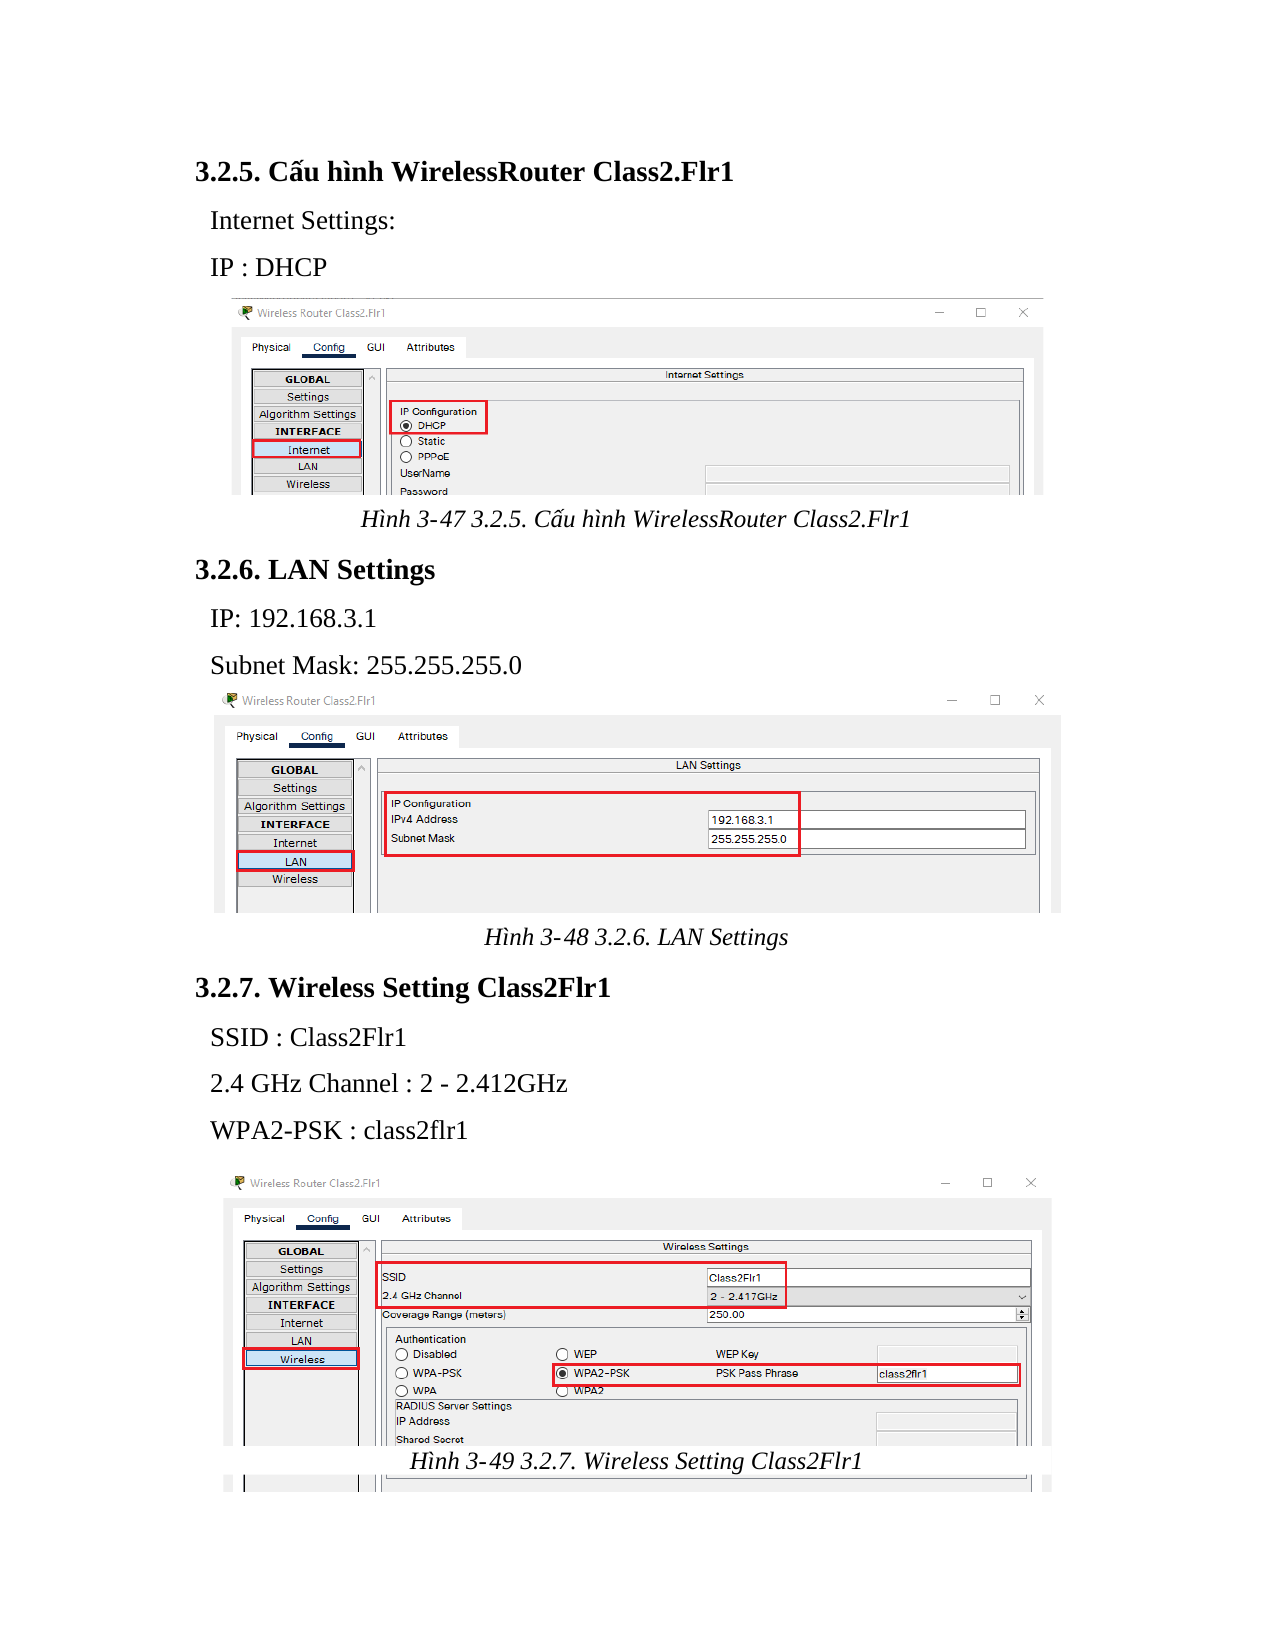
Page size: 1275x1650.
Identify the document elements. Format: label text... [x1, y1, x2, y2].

picture [214, 686, 1061, 913]
text IP: 192.168.3.1 [150, 603, 1125, 634]
text IP : DHCP [150, 251, 1125, 282]
picture [223, 1171, 1052, 1446]
text WPA2-PSK : class2flr1 [150, 1114, 1125, 1145]
text Subnet Mask: 255.255.255.0 [150, 649, 1125, 680]
text SSID : Class2Flr1 [150, 1021, 1125, 1052]
text Internet Settings: [150, 204, 1125, 236]
text 2.4 GHz Channel : 2 - 2.412GHz [150, 1067, 1125, 1098]
picture [223, 1475, 1052, 1492]
subtitle Cấu hình WirelessRouter Class2.Flr1 [195, 154, 1125, 188]
picture [231, 298, 1044, 495]
